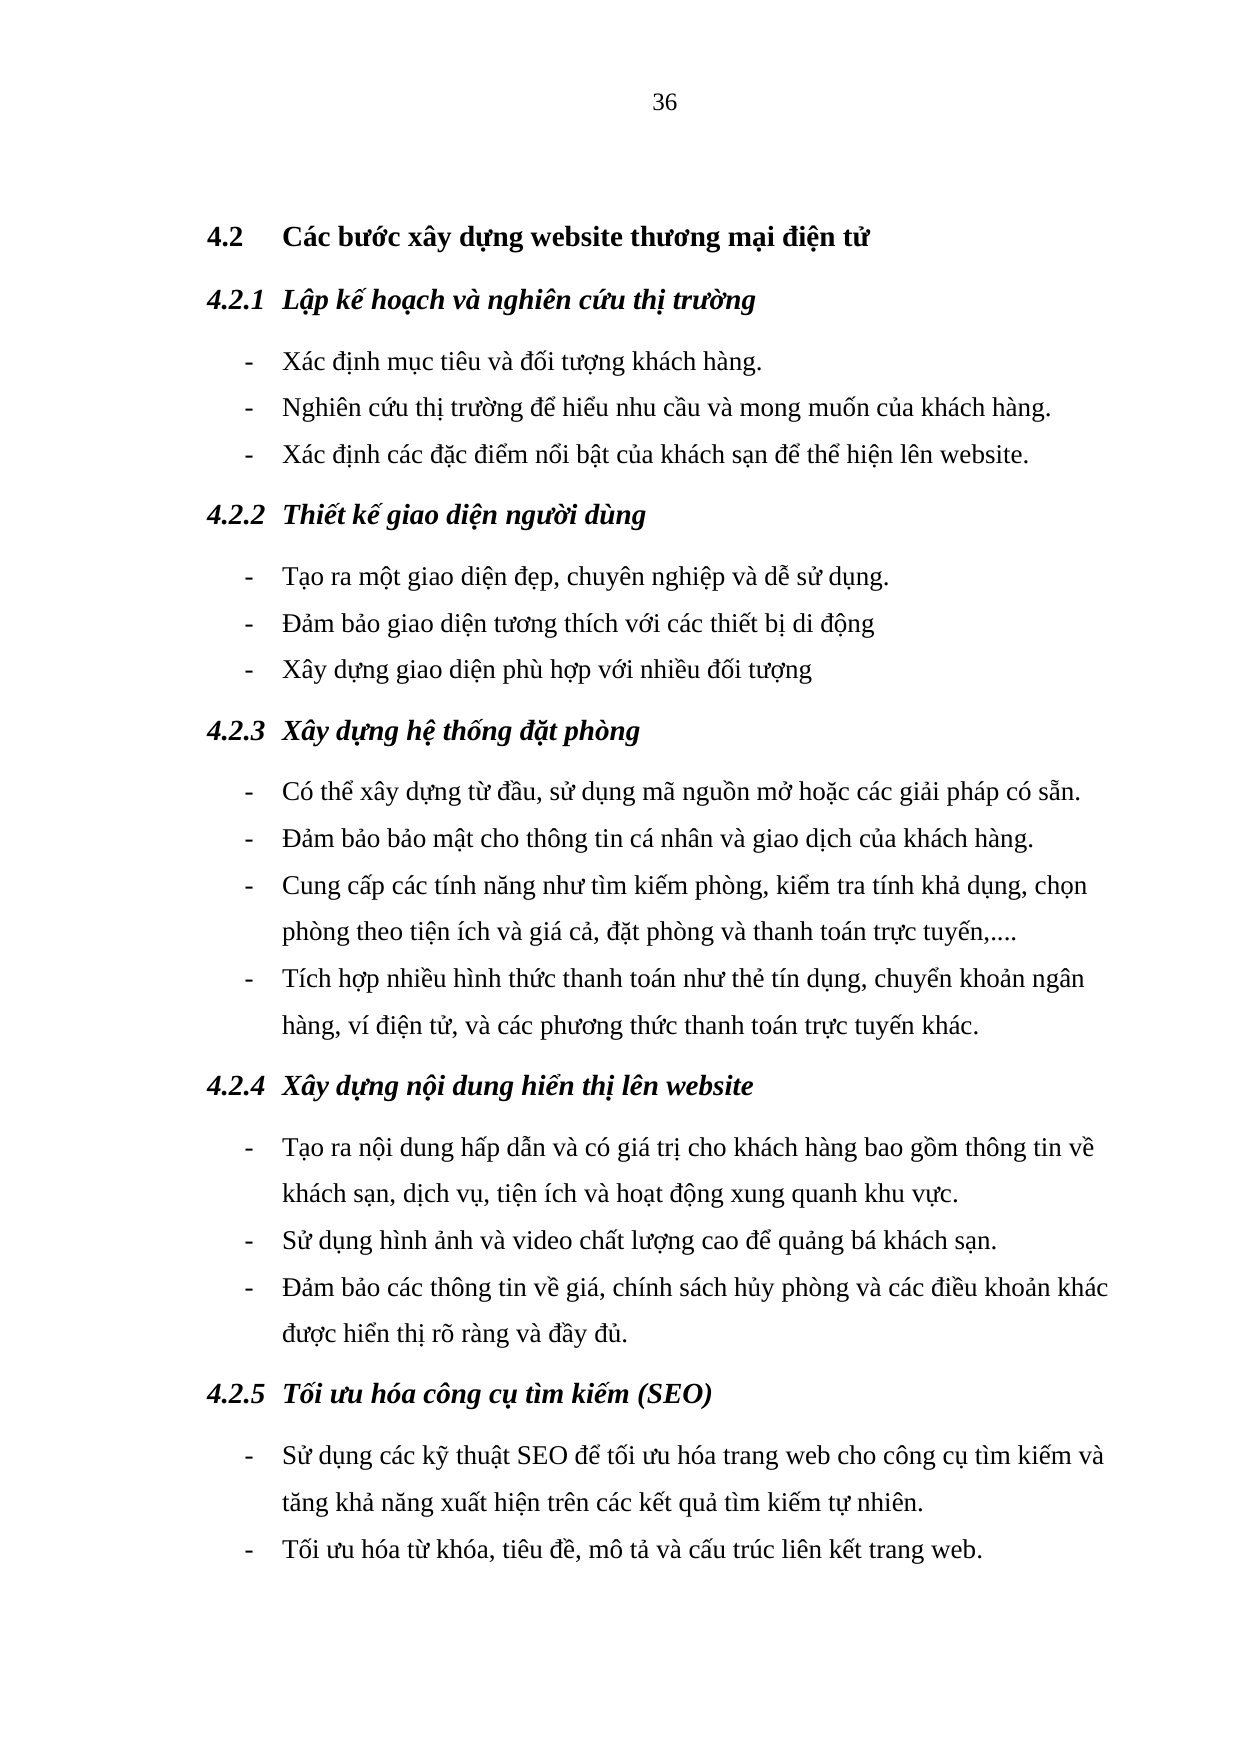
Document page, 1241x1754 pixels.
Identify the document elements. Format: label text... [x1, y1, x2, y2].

list Tạo ra nội dung hấp dẫn và có giá trị cho khách hàng bao gồm thông tin về khách sạn, dịch vụ, tiện ích và hoạt động xung quanh khu vực. [244, 1131, 1122, 1209]
subtitle Xây dựng nội dung hiển thị lên website [207, 1068, 1122, 1102]
list Tích hợp nhiều hình thức thanh toán như thẻ tín dụng, chuyển khoản ngân hàng, ví điện tử, và các phương thức thanh toán trực tuyến khác. [244, 962, 1122, 1040]
subtitle Lập kế hoạch và nghiên cứu thị trường [207, 282, 1122, 316]
list Xây dựng giao diện phù hợp với nhiều đối tượng [244, 653, 1122, 685]
subtitle Xây dựng hệ thống đặt phòng [207, 713, 1122, 746]
list Sử dụng các kỹ thuật SEO để tối ưu hóa trang web cho công cụ tìm kiếm và tăng khả năng xuất hiện trên các kết quả tìm kiếm tự nhiên. [244, 1439, 1122, 1517]
subtitle Tối ưu hóa công cụ tìm kiếm (SEO) [207, 1377, 1122, 1410]
list Sử dụng hình ảnh và video chất lượng cao để quảng bá khách sạn. [244, 1224, 1122, 1255]
subtitle Các bước xây dựng website thương mại điện tử [207, 219, 1122, 253]
list Tối ưu hóa từ khóa, tiêu đề, mô tả và cấu trúc liên kết trang web. [244, 1533, 1122, 1564]
subtitle Thiết kế giao diện người dùng [207, 497, 1122, 531]
list Đảm bảo giao diện tương thích với các thiết bị di động [244, 607, 1122, 638]
list Xác định mục tiêu và đối tượng khách hàng. [244, 345, 1122, 376]
list Cung cấp các tính năng như tìm kiếm phòng, kiểm tra tính khả dụng, chọn phòng theo tiện ích và giá cả, đặt phòng và thanh toán trực tuyến,.... [244, 869, 1122, 947]
list Đảm bảo bảo mật cho thông tin cá nhân và giao dịch của khách hàng. [244, 822, 1122, 853]
list Tạo ra một giao diện đẹp, chuyên nghiệp và dễ sử dụng. [244, 560, 1122, 591]
list Đảm bảo các thông tin về giá, chính sách hủy phòng và các điều khoản khác được hiển thị rõ ràng và đầy đủ. [244, 1271, 1122, 1349]
list Nghiên cứu thị trường để hiểu nhu cầu và mong muốn của khách hàng. [244, 392, 1122, 423]
list Xác định các đặc điểm nổi bật của khách sạn để thể hiện lên website. [244, 438, 1122, 469]
list Có thể xây dựng từ đầu, sử dụng mã nguồn mở hoặc các giải pháp có sẵn. [244, 776, 1122, 807]
